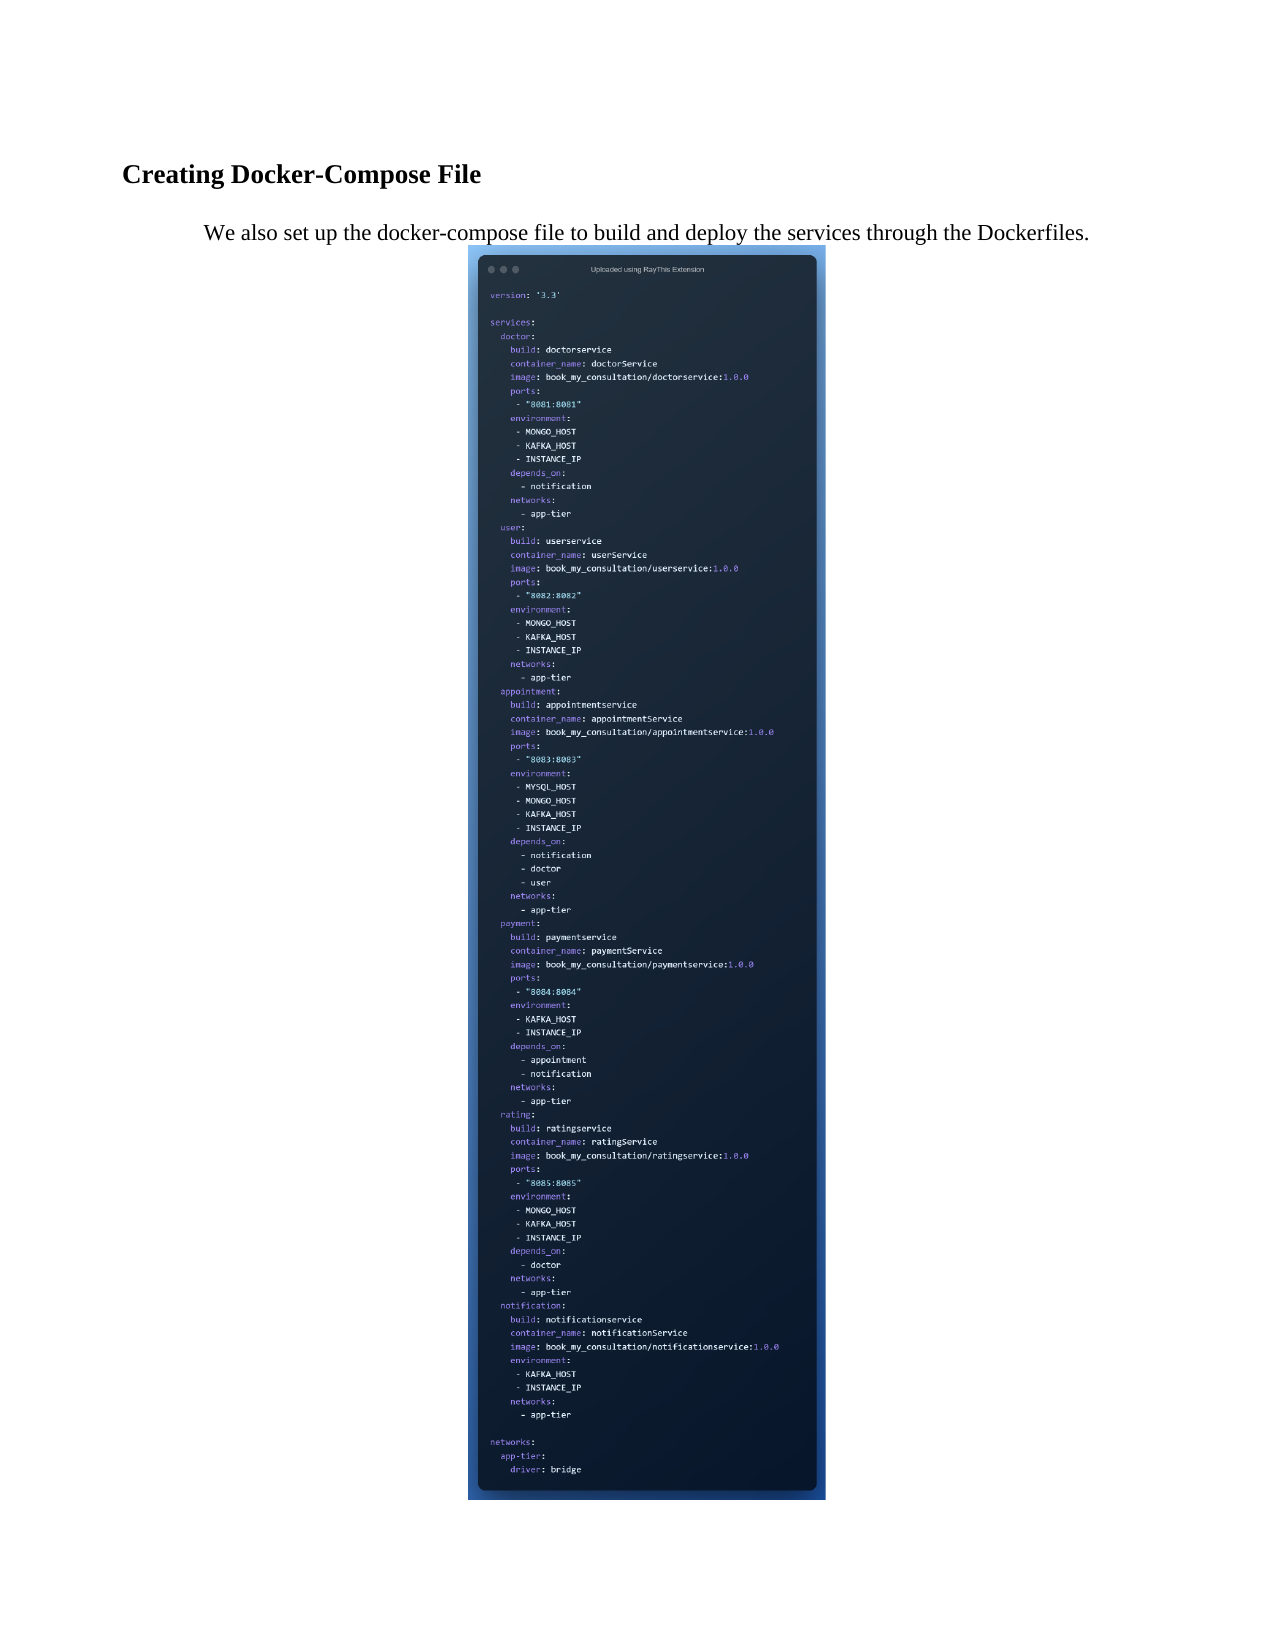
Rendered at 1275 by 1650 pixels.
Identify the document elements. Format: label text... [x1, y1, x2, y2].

picture [468, 245, 826, 1500]
subtitle Creating Docker-Compose File [122, 159, 1172, 190]
